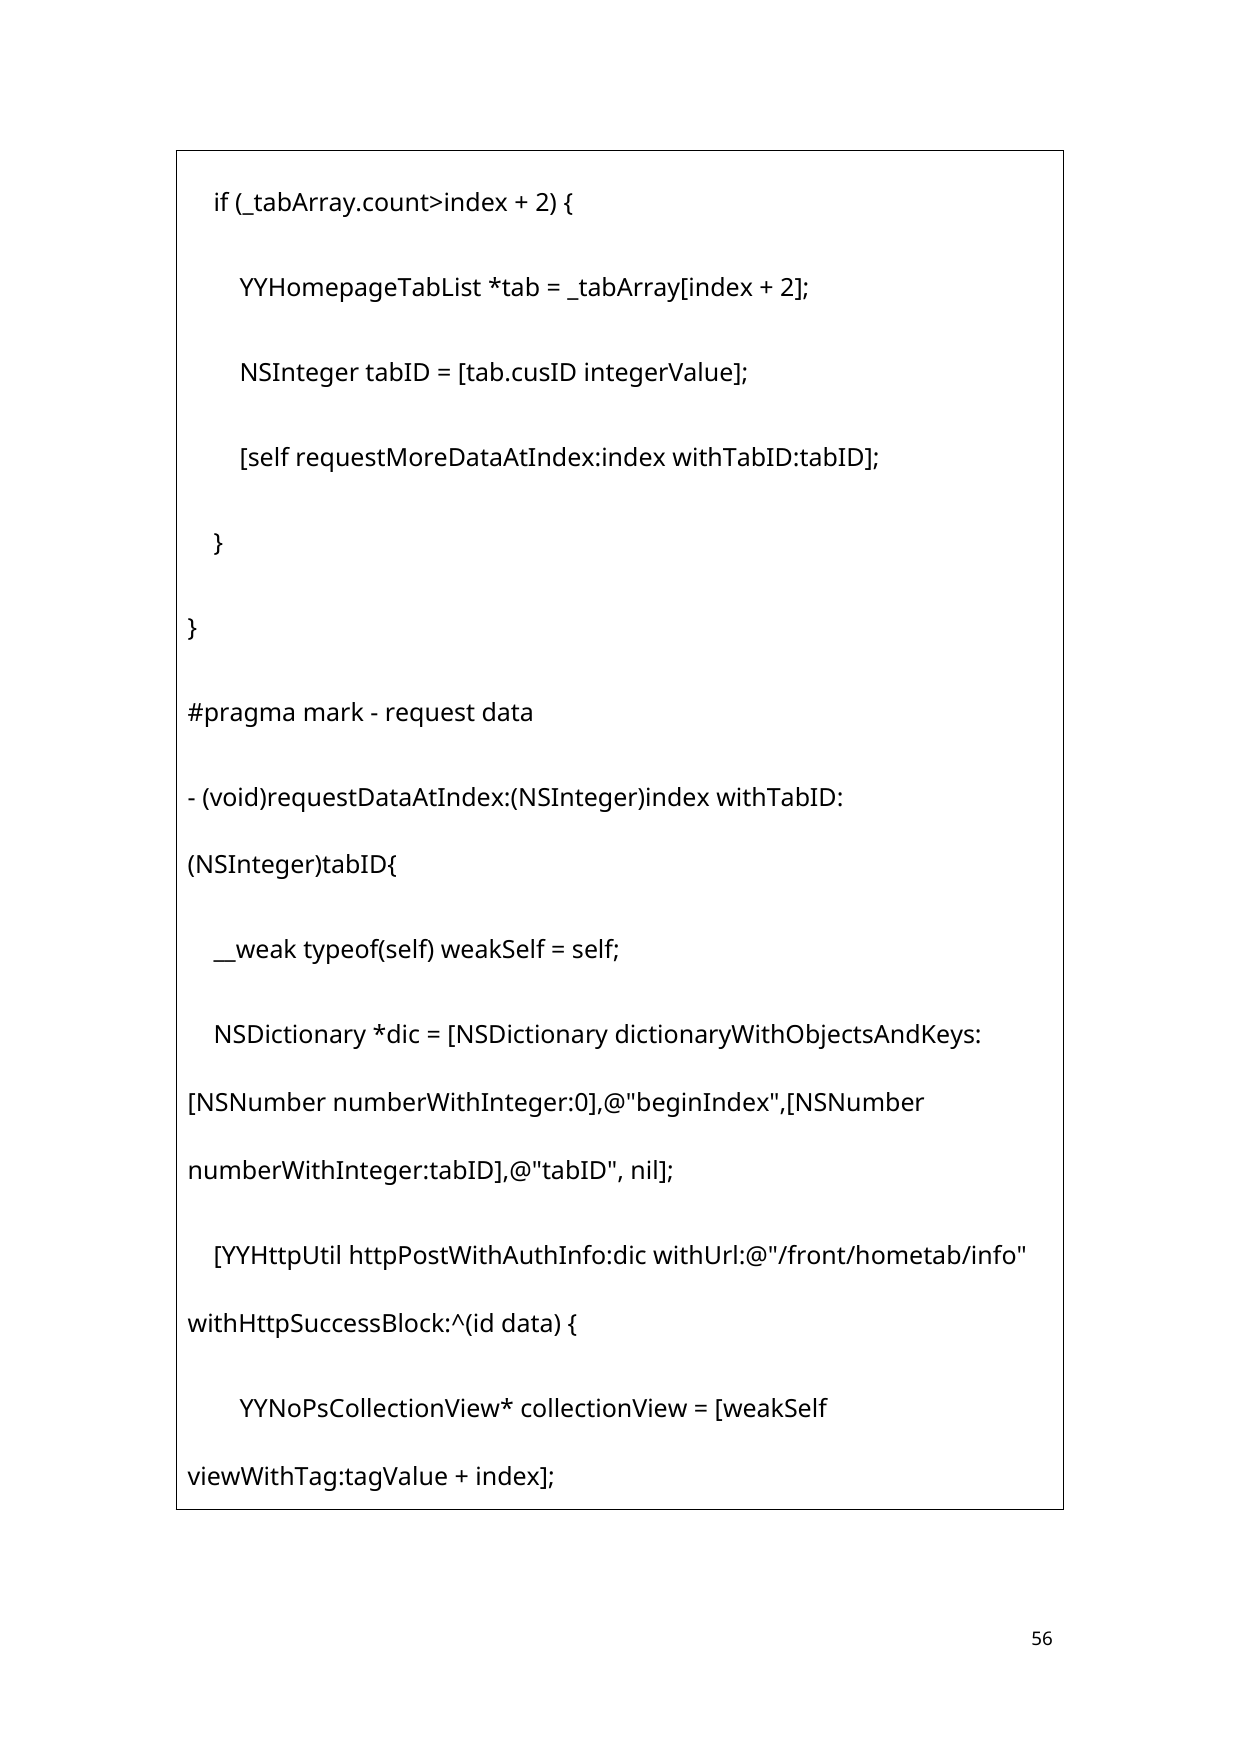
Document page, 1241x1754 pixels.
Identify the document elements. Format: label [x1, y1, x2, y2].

table_cell [177, 151, 1063, 1509]
